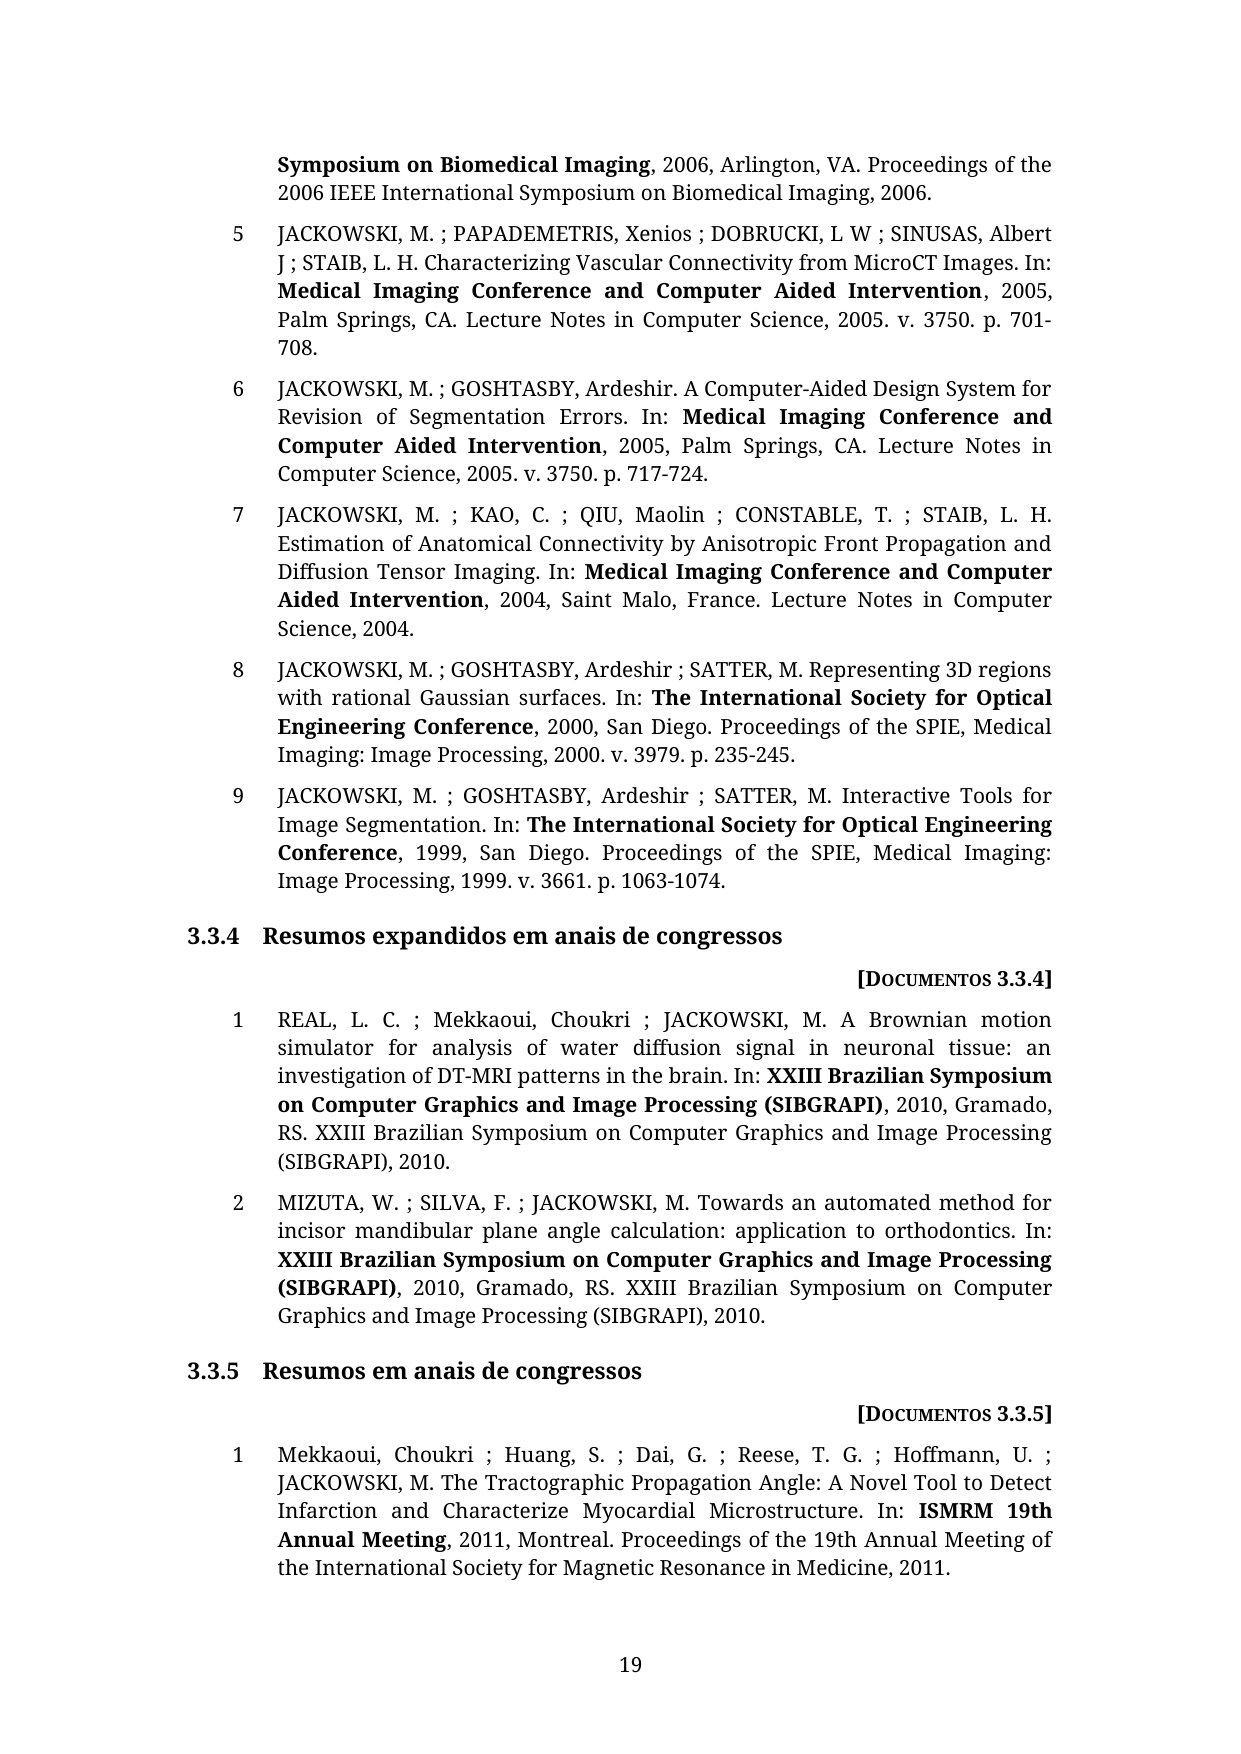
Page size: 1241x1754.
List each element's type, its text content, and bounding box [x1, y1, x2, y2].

list [Documentos 3.3.5] [262, 1399, 1053, 1427]
list JACKOWSKI, M. ; KAO, C. ; QIU, Maolin ; CONSTABLE, T. ; STAIB, L. H. Estimation of Anatomical Connectivity by Anisotropic Front Propagation and Diffusion Tensor Imaging. In: Medical Imaging Conference and Computer Aided Intervention, 2004, Saint Malo, France. Lecture Notes in Computer Science, 2004. [232, 500, 1053, 642]
list JACKOWSKI, M. ; GOSHTASBY, Ardeshir. A Computer-Aided Design System for Revision of Segmentation Errors. In: Medical Imaging Conference and Computer Aided Intervention, 2005, Palm Springs, CA. Lecture Notes in Computer Science, 2005. v. 3750. p. 717-724. [232, 374, 1053, 488]
subtitle Resumos expandidos em anais de congressos [187, 920, 1053, 951]
list JACKOWSKI, M. ; PAPADEMETRIS, Xenios ; DOBRUCKI, L W ; SINUSAS, Albert J ; STAIB, L. H. Characterizing Vascular Connectivity from MicroCT Images. In: Medical Imaging Conference and Computer Aided Intervention, 2005, Palm Springs, CA. Lecture Notes in Computer Science, 2005. v. 3750. p. 701-708. [232, 219, 1053, 362]
list JACKOWSKI, M. ; GOSHTASBY, Ardeshir ; SATTER, M. Representing 3D regions with rational Gaussian surfaces. In: The International Society for Optical Engineering Conference, 2000, San Diego. Proceedings of the SPIE, Medical Imaging: Image Processing, 2000. v. 3979. p. 235-245. [232, 655, 1053, 769]
list MIZUTA, W. ; SILVA, F. ; JACKOWSKI, M. Towards an automated method for incisor mandibular plane angle calculation: application to orthodontics. In: XXIII Brazilian Symposium on Computer Graphics and Image Processing (SIBGRAPI), 2010, Gramado, RS. XXIII Brazilian Symposium on Computer Graphics and Image Processing (SIBGRAPI), 2010. [232, 1188, 1053, 1330]
subtitle Resumos em anais de congressos [187, 1355, 1053, 1386]
list JACKOWSKI, M. ; GOSHTASBY, Ardeshir ; SATTER, M. Interactive Tools for Image Segmentation. In: The International Society for Optical Engineering Conference, 1999, San Diego. Proceedings of the SPIE, Medical Imaging: Image Processing, 1999. v. 3661. p. 1063-1074. [232, 781, 1053, 895]
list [232, 150, 1053, 207]
list REAL, L. C. ; Mekkaoui, Choukri ; JACKOWSKI, M. A Brownian motion simulator for analysis of water diffusion signal in neuronal tissue: an investigation of DT-MRI patterns in the brain. In: XXIII Brazilian Symposium on Computer Graphics and Image Processing (SIBGRAPI), 2010, Gramado, RS. XXIII Brazilian Symposium on Computer Graphics and Image Processing (SIBGRAPI), 2010. [232, 1005, 1053, 1175]
list [Documentos 3.3.4] [262, 964, 1053, 992]
list Mekkaoui, Choukri ; Huang, S. ; Dai, G. ; Reese, T. G. ; Hoffmann, U. ; JACKOWSKI, M. The Tractographic Propagation Angle: A Novel Tool to Detect Infarction and Characterize Myocardial Microstructure. In: ISMRM 19th Annual Meeting, 2011, Montreal. Proceedings of the 19th Annual Meeting of the International Society for Magnetic Resonance in Medicine, 2011. [232, 1440, 1053, 1582]
